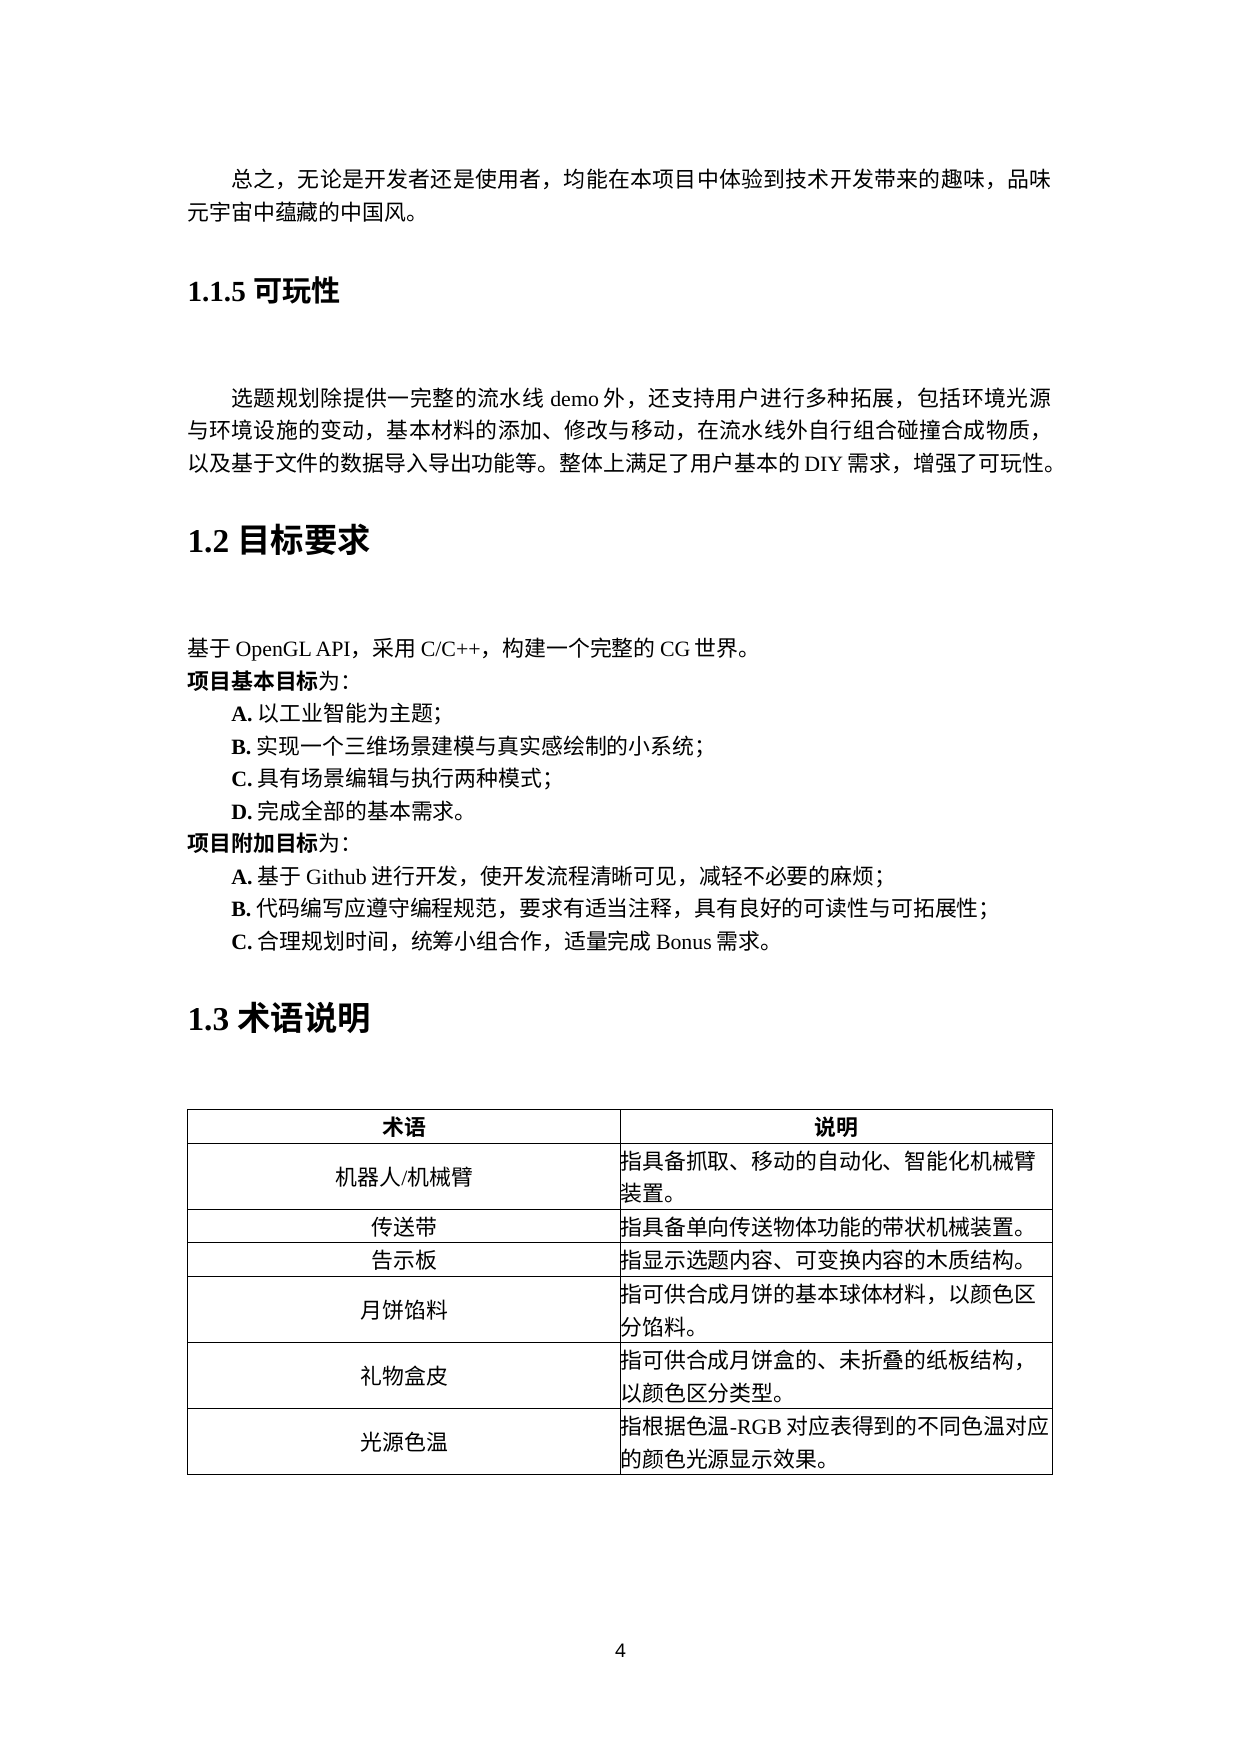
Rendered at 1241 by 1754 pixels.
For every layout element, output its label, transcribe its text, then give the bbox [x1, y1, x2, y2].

text B. 实现一个三维场景建模与真实感绘制的小系统； [187, 728, 1053, 761]
text C. 具有场景编辑与执行两种模式； [187, 761, 1053, 793]
text 选题规划除提供一完整的流水线demo外，还支持用户进行多种拓展，包括环境光源与环境设施的变动，基本材料的添加、修改与移动，在流水线外自行组合碰撞合成物质，以及基于文件的数据导入导出功能等。整体上满足了用户基本的DIY需求，增强了可玩性。 [187, 381, 1053, 478]
table_cell 指显示选题内容、可变换内容的木质结构。 [621, 1243, 1052, 1276]
text 基于OpenGL API，采用C/C++，构建一个完整的CG世界。 [187, 631, 1053, 663]
table_cell 传送带 [188, 1210, 620, 1242]
table_cell 月饼馅料 [188, 1277, 620, 1342]
table_cell 指根据色温-RGB对应表得到的不同色温对应的颜色光源显示效果。 [621, 1409, 1052, 1474]
text 项目附加目标为： [187, 826, 1053, 858]
text A. 基于Github进行开发，使开发流程清晰可见，减轻不必要的麻烦； [187, 858, 1053, 891]
text 总之，无论是开发者还是使用者，均能在本项目中体验到技术开发带来的趣味，品味元宇宙中蕴藏的中国风。 [187, 162, 1053, 227]
table_cell 告示板 [188, 1243, 620, 1276]
text C. 合理规划时间，统筹小组合作，适量完成Bonus需求。 [187, 923, 1053, 956]
table_cell 机器人/机械臂 [188, 1144, 620, 1208]
table_header 说明 [621, 1110, 1052, 1142]
table_cell 指可供合成月饼的基本球体材料，以颜色区分馅料。 [621, 1277, 1052, 1342]
table_cell 礼物盒皮 [188, 1343, 620, 1408]
subtitle 1.2 目标要求 [187, 505, 1053, 570]
subtitle 1.3 术语说明 [187, 983, 1053, 1048]
table_cell 指具备抓取、移动的自动化、智能化机械臂装置。 [621, 1144, 1052, 1208]
table_cell 指可供合成月饼盒的、未折叠的纸板结构，以颜色区分类型。 [621, 1343, 1052, 1408]
text A. 以工业智能为主题； [187, 696, 1053, 728]
text D. 完成全部的基本需求。 [187, 793, 1053, 826]
table_header 术语 [188, 1110, 620, 1142]
text B. 代码编写应遵守编程规范，要求有适当注释，具有良好的可读性与可拓展性； [187, 891, 1053, 923]
table_cell 光源色温 [188, 1409, 620, 1474]
table_cell 指具备单向传送物体功能的带状机械装置。 [621, 1210, 1052, 1242]
text 项目基本目标为： [187, 663, 1053, 696]
subtitle 1.1.5 可玩性 [187, 256, 1053, 321]
